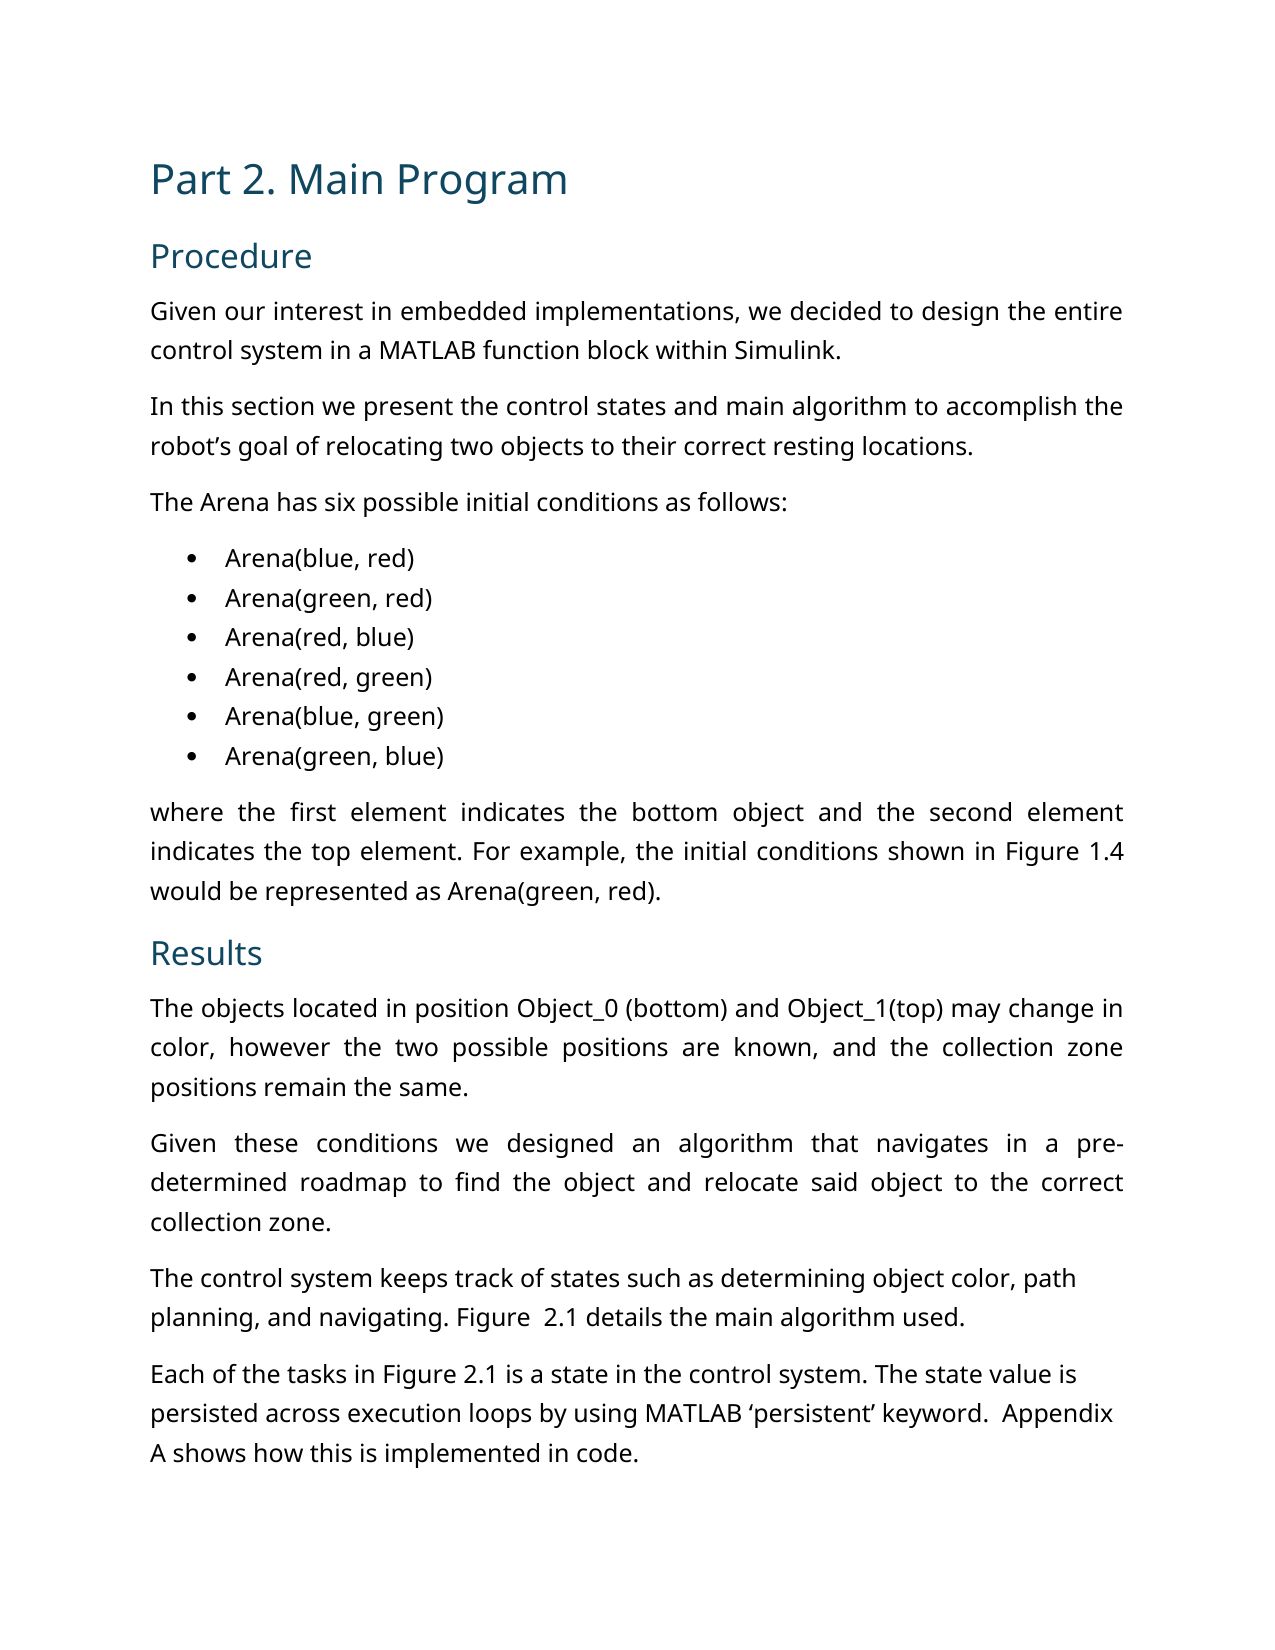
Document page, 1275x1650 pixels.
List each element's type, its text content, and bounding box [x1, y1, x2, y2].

text Each of the tasks in Figure 2.1 is a state in the control system. The state value is persisted across execution loops by using MATLAB ‘persistent’ keyword. Appendix A shows how this is implemented in code. [150, 1356, 1125, 1469]
subtitle Part 2. Main Program [150, 150, 1125, 207]
text In this section we present the control states and main algorithm to accomplish the robot’s goal of relocating two objects to their correct resting locations. [150, 389, 1125, 463]
text where the first element indicates the bottom object and the second element indicates the top element. For example, the initial conditions shown in Figure 1.4 would be represented as Arena(green, red). [150, 794, 1125, 907]
subtitle Procedure [150, 232, 1125, 278]
text Given our interest in embedded implementations, we decided to design the entire control system in a MATLAB function block within Simulink. [150, 293, 1125, 367]
text The Arena has six possible initial conditions as follows: [150, 485, 1125, 519]
list Arena(green, red) [187, 580, 1125, 614]
list Arena(red, green) [187, 659, 1125, 693]
list Arena(green, blue) [187, 738, 1125, 772]
list Arena(blue, red) [187, 541, 1125, 575]
list Arena(blue, green) [187, 699, 1125, 733]
subtitle Results [150, 929, 1125, 975]
text Given these conditions we designed an algorithm that navigates in a pre-determined roadmap to find the object and relocate said object to the correct collection zone. [150, 1126, 1125, 1238]
text The objects located in position Object_0 (bottom) and Object_1(top) may change in color, however the two possible positions are known, and the collection zone positions remain the same. [150, 990, 1125, 1103]
list Arena(red, blue) [187, 620, 1125, 654]
text The control system keeps track of states such as determining object color, path planning, and navigating. Figure 2.1 details the main algorithm used. [150, 1261, 1125, 1334]
